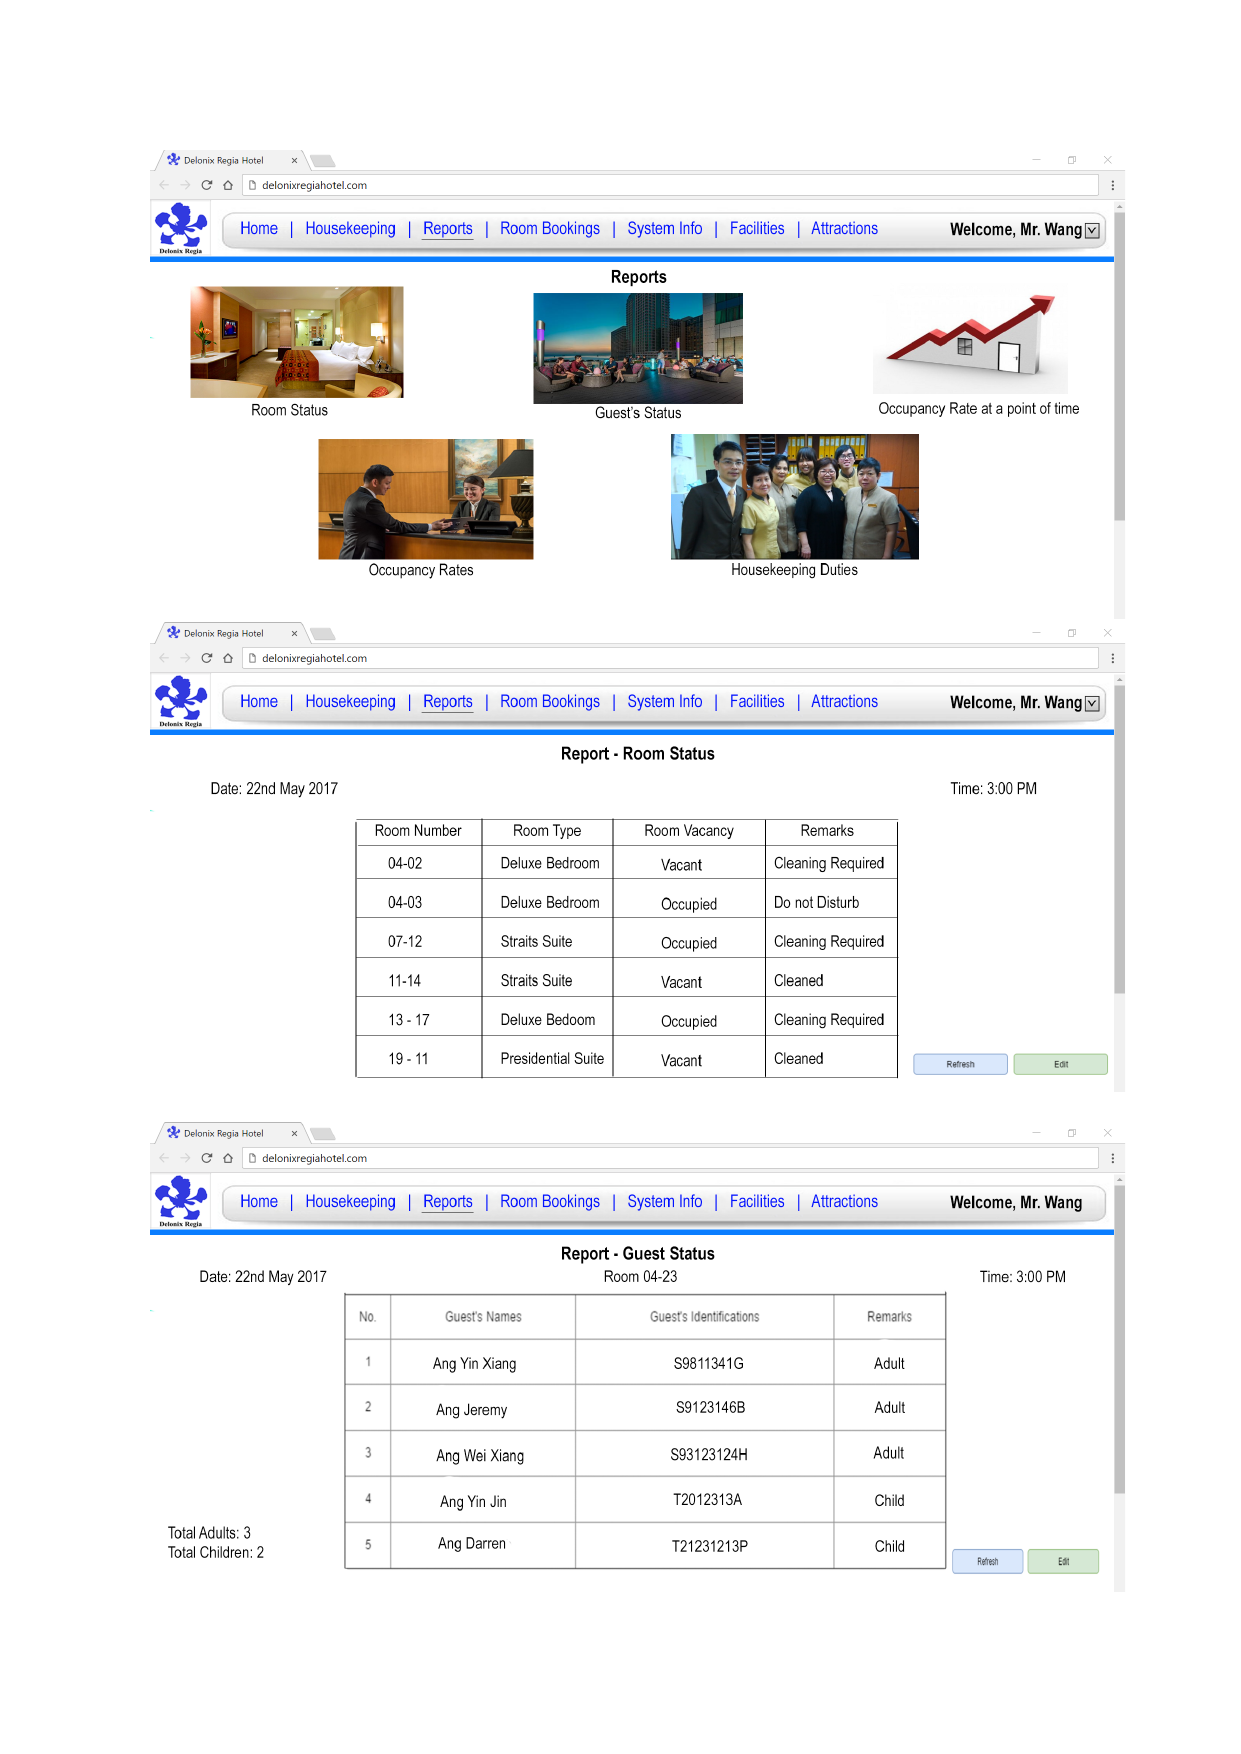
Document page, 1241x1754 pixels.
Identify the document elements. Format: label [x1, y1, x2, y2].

picture [150, 622, 1125, 1092]
picture [150, 1122, 1125, 1592]
picture [150, 150, 1125, 619]
